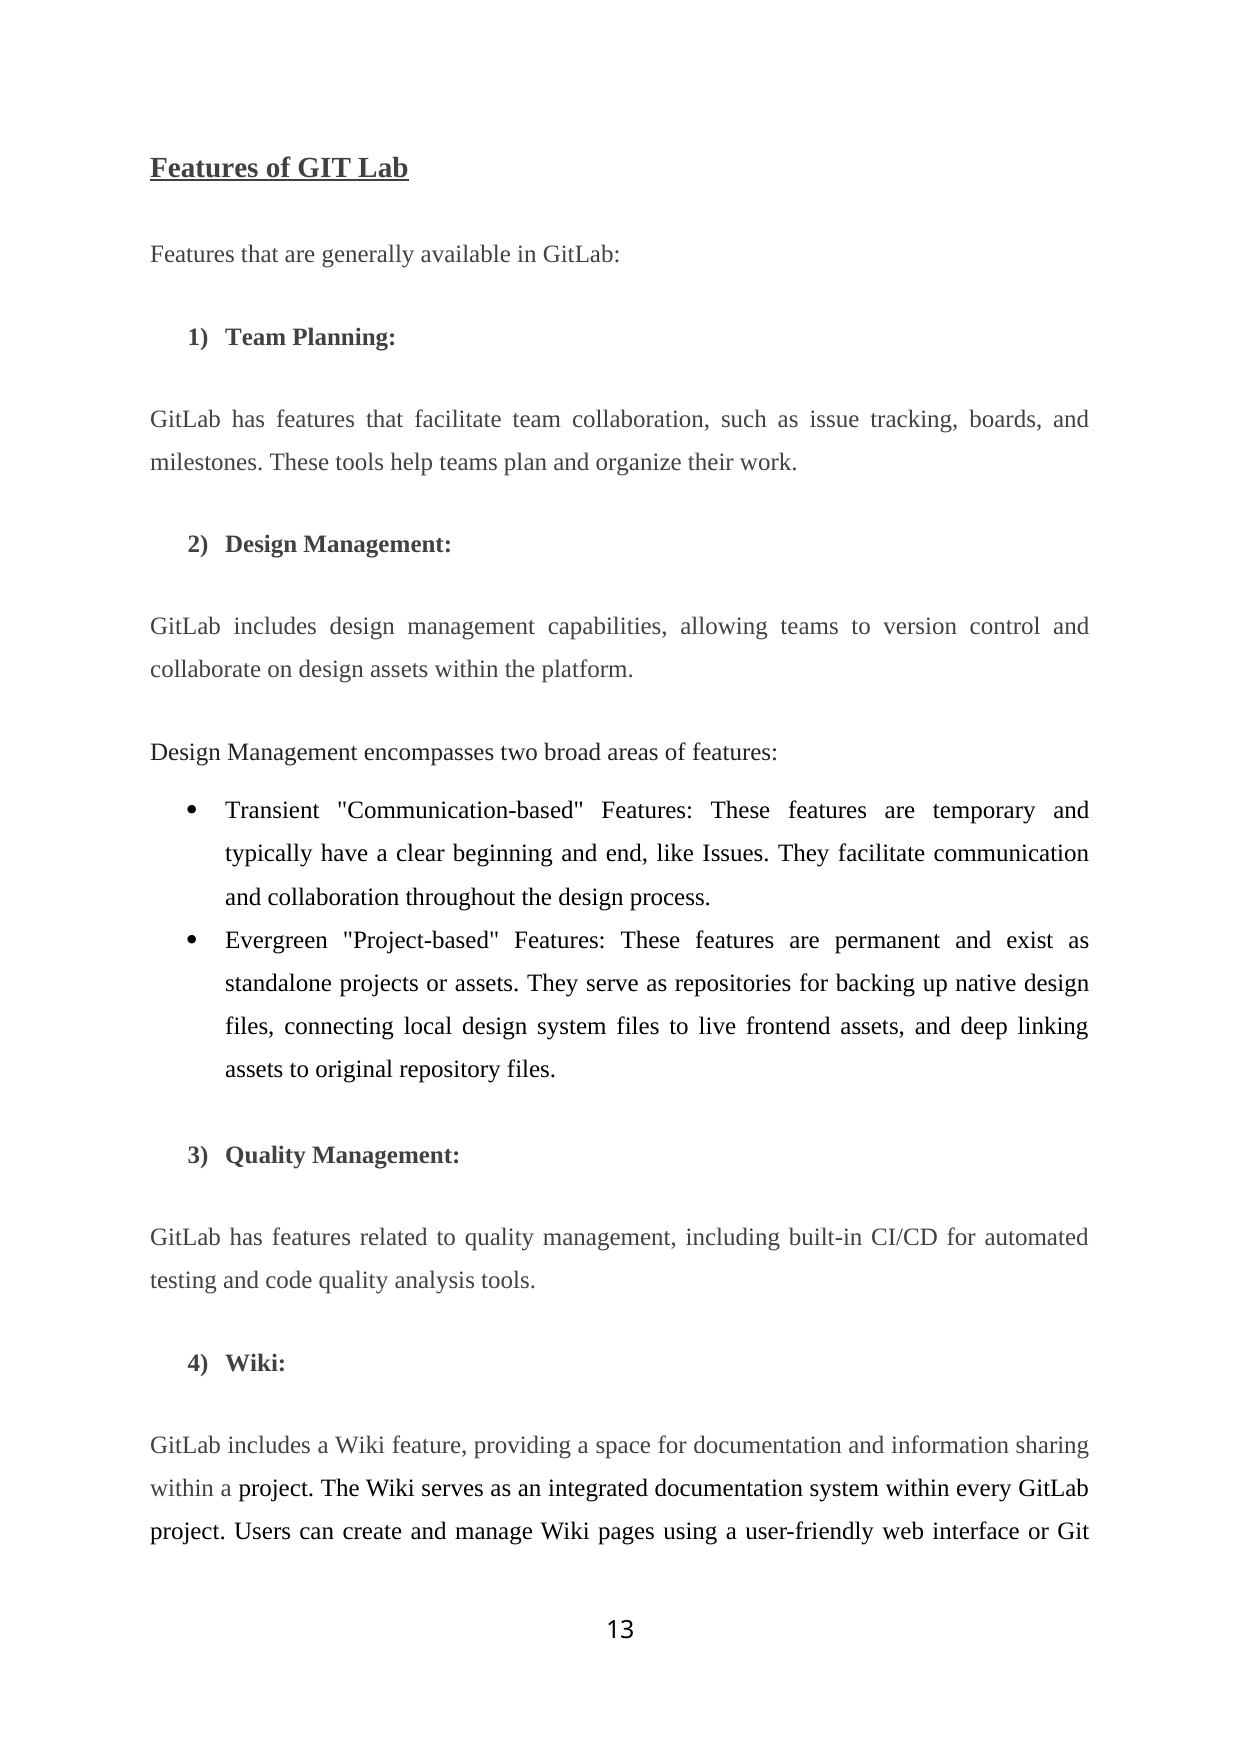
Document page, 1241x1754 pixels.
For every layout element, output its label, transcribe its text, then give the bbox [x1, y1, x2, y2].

list Wiki: [187, 1348, 1090, 1377]
list Quality Management: [187, 1140, 1090, 1169]
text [150, 1430, 1090, 1516]
list Transient "Communication-based" Features: These features are temporary and typically have a clear beginning and end, like Issues. They facilitate communication and collaboration throughout the design process. [187, 795, 1090, 910]
text GitLab has features related to quality management, including built-in CI/CD for automated testing and code quality analysis tools. [150, 1222, 1090, 1294]
text GitLab has features that facilitate team collaboration, such as issue tracking, boards, and milestones. These tools help teams plan and organize their work. [150, 404, 1090, 476]
list Evergreen "Project-based" Features: These features are permanent and exist as standalone projects or assets. They serve as repositories for backing up native design files, connecting local design system files to live frontend assets, and deep linking assets to original repository files. [187, 925, 1090, 1083]
text Features of GIT Lab [150, 150, 1090, 183]
text Design Management encompasses two broad areas of features: [150, 737, 1090, 765]
list Team Planning: [187, 322, 1090, 350]
text GitLab includes design management capabilities, allowing teams to version control and collaborate on design assets within the platform. [150, 611, 1090, 683]
text Features that are generally available in GitLab: [150, 239, 1090, 268]
list Design Management: [187, 529, 1090, 558]
